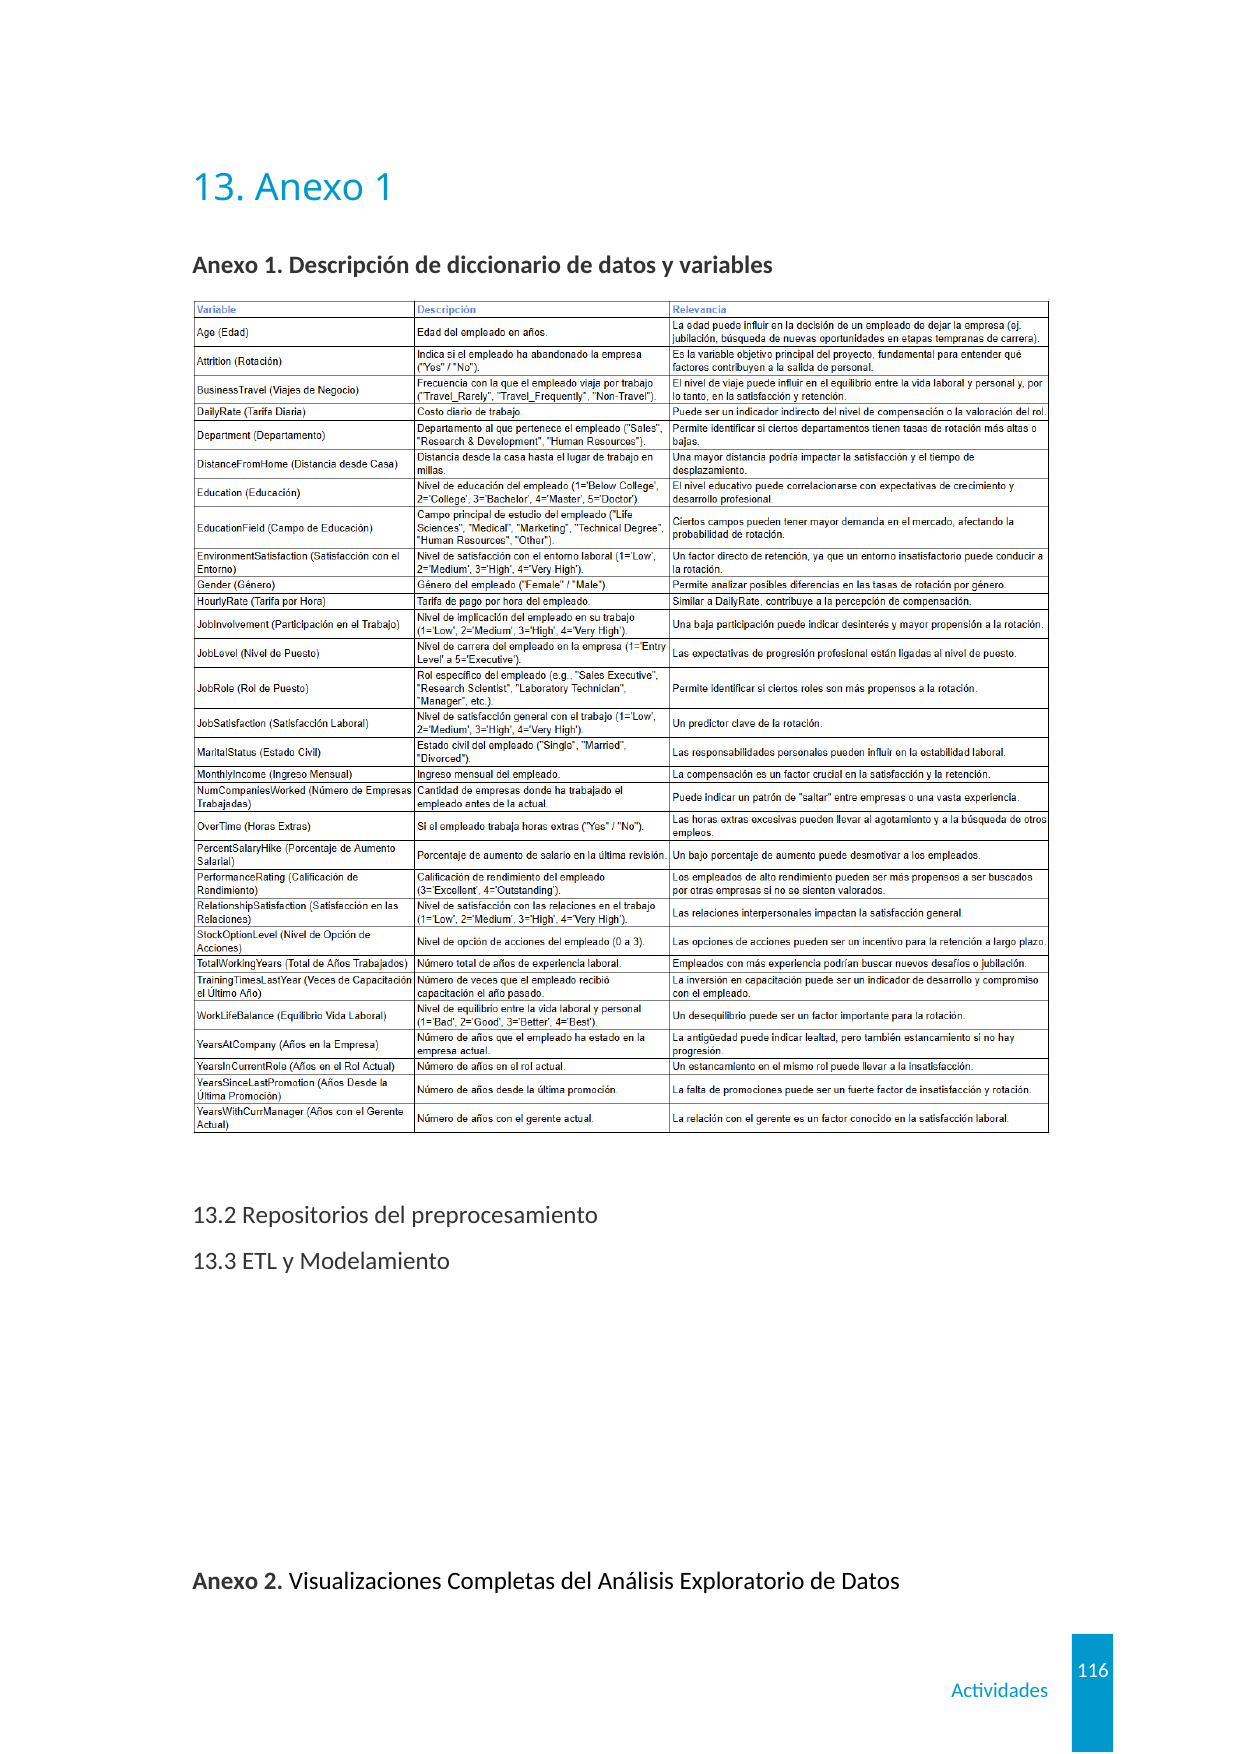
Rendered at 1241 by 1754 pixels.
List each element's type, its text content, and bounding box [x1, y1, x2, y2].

text 13.3 ETL y Modelamiento [192, 1245, 1048, 1276]
text Anexo 1. Descripción de diccionario de datos y variables [192, 249, 1048, 280]
text 13.2 Repositorios del preprocesamiento [192, 1199, 1048, 1230]
text Anexo 2. Visualizaciones Completas del Análisis Exploratorio de Datos [192, 1565, 1048, 1596]
subtitle 13. Anexo 1 [192, 160, 1048, 211]
picture [192, 298, 1050, 1135]
